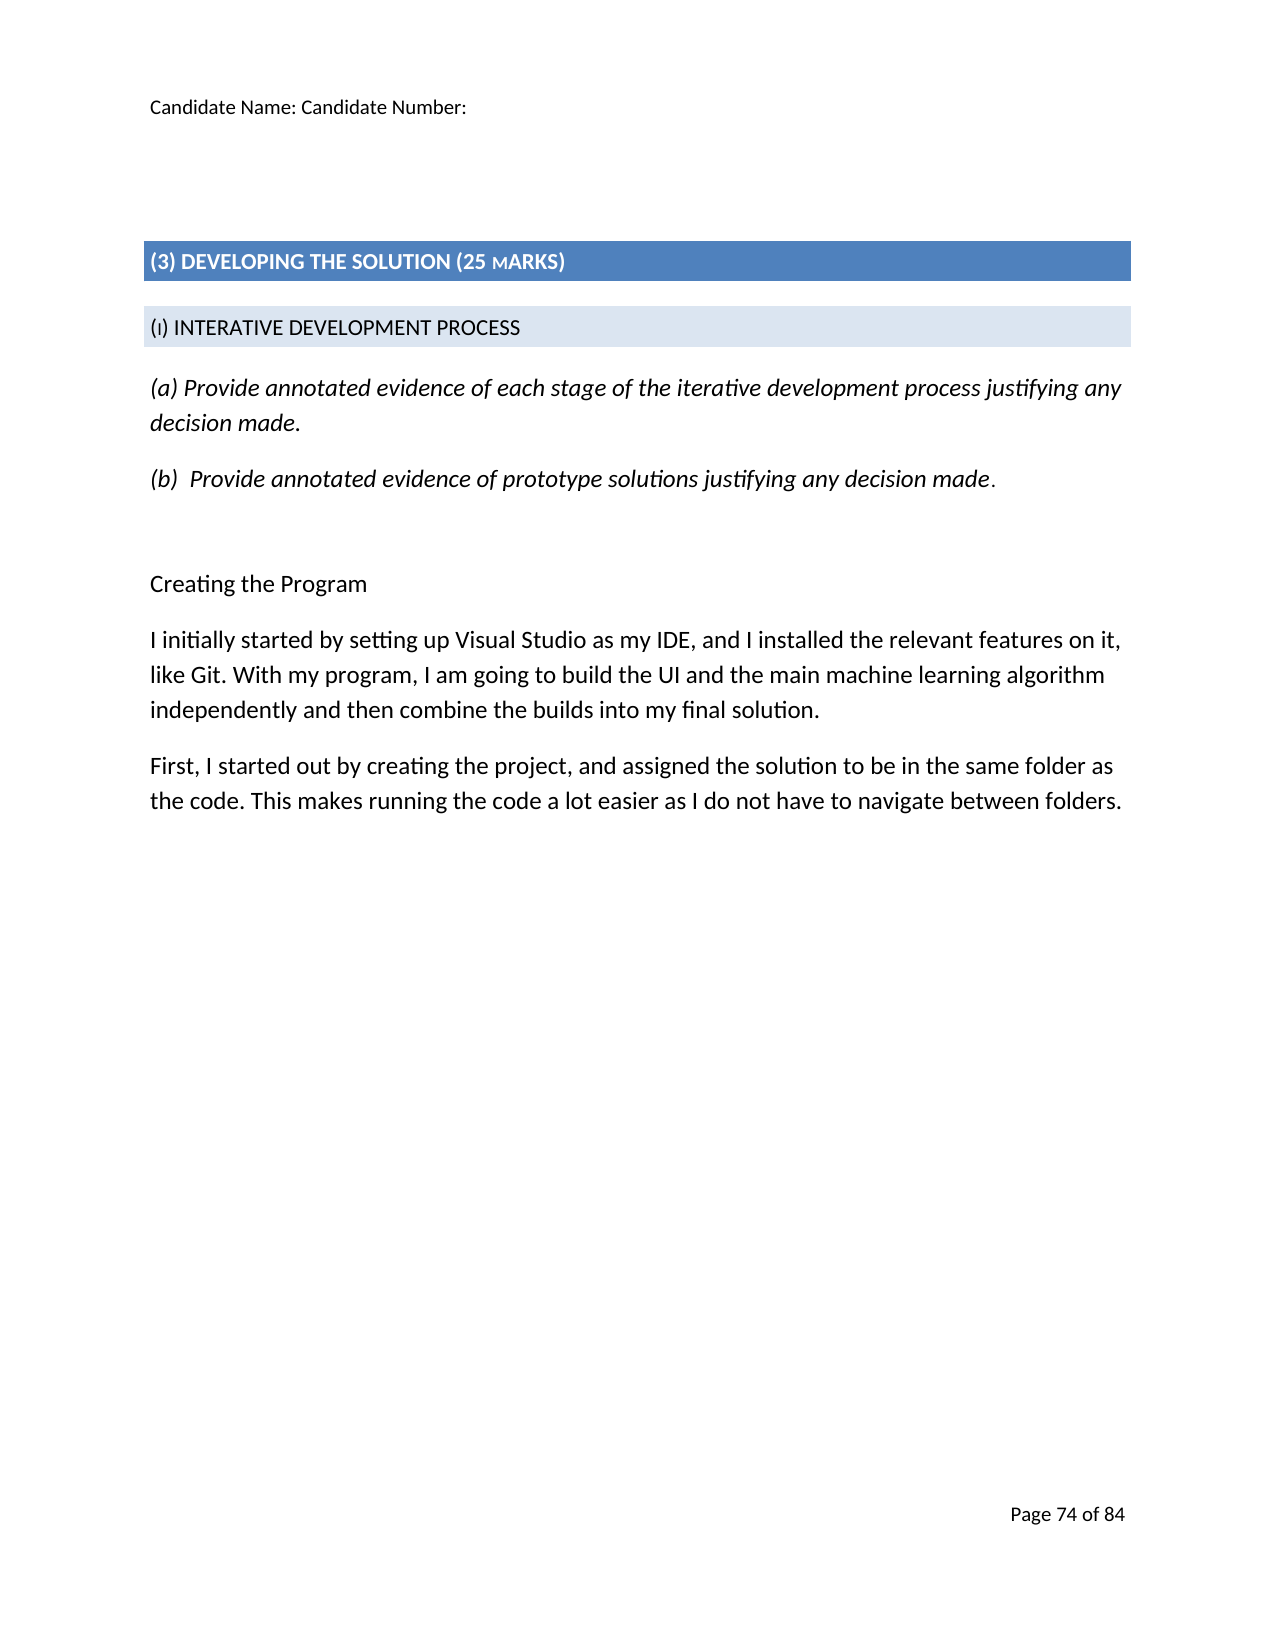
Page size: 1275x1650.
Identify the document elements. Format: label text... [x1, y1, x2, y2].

text First, I started out by creating the project, and assigned the solution to be in the same folder as the code. This makes running the code a lot easier as I do not have to navigate between folders. [150, 750, 1125, 816]
subtitle (3) DEVELOPING THE SOLUTION (25 mARKS) [150, 247, 1125, 275]
text I initially started by setting up Visual Studio as my IDE, and I installed the relevant features on it, like Git. With my program, I am going to build the UI and the main machine learning algorithm independently and then combine the builds into my final solution. [150, 624, 1125, 725]
text (a) Provide annotated evidence of each stage of the iterative development process justifying any decision made. [150, 372, 1125, 437]
subtitle (i) INTERATIVE DEVELOPMENT PROCESS [150, 313, 1125, 341]
text Creating the Program [150, 568, 1125, 599]
text (b) Provide annotated evidence of prototype solutions justifying any decision made. [150, 463, 1125, 493]
